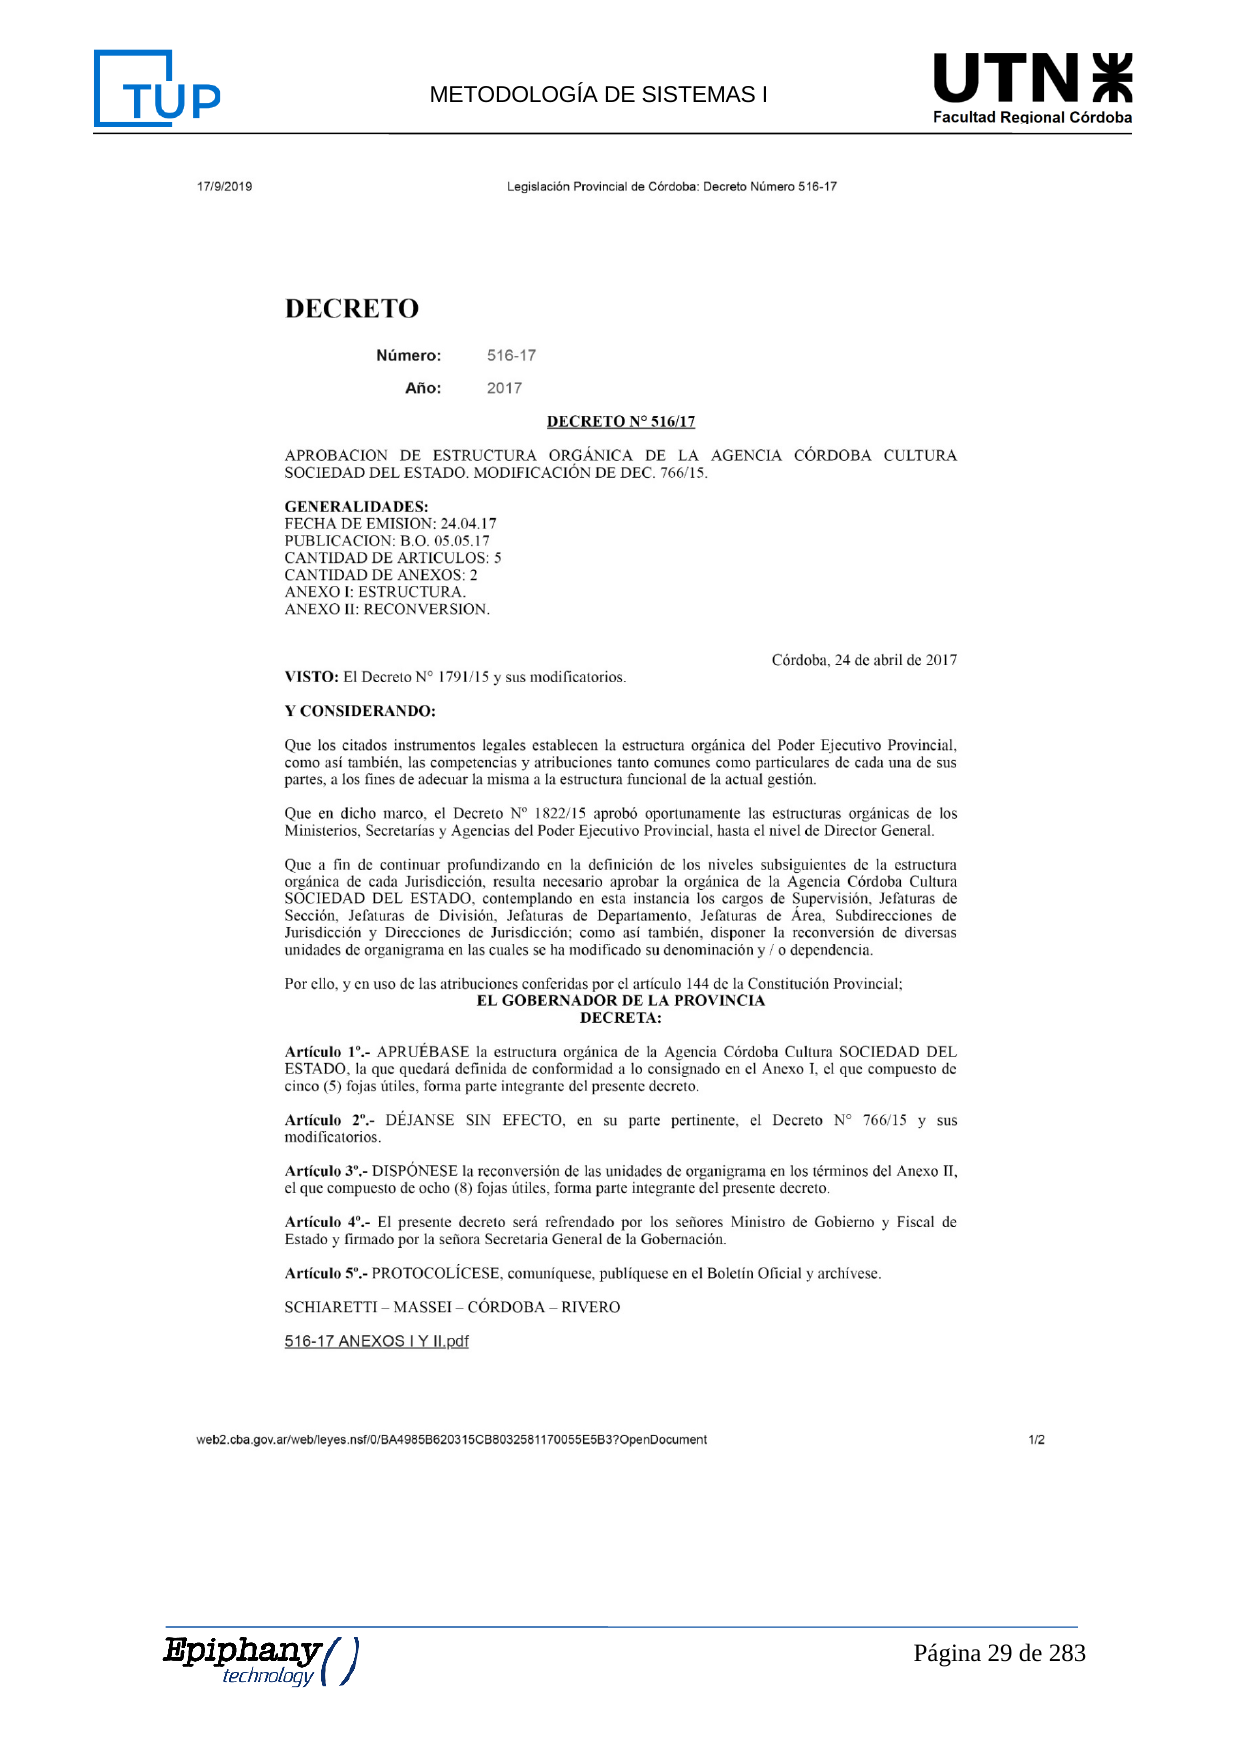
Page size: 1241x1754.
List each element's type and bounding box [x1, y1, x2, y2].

picture [173, 1633, 355, 1691]
picture [155, 157, 1085, 1470]
picture [932, 51, 1133, 123]
picture [91, 47, 220, 126]
